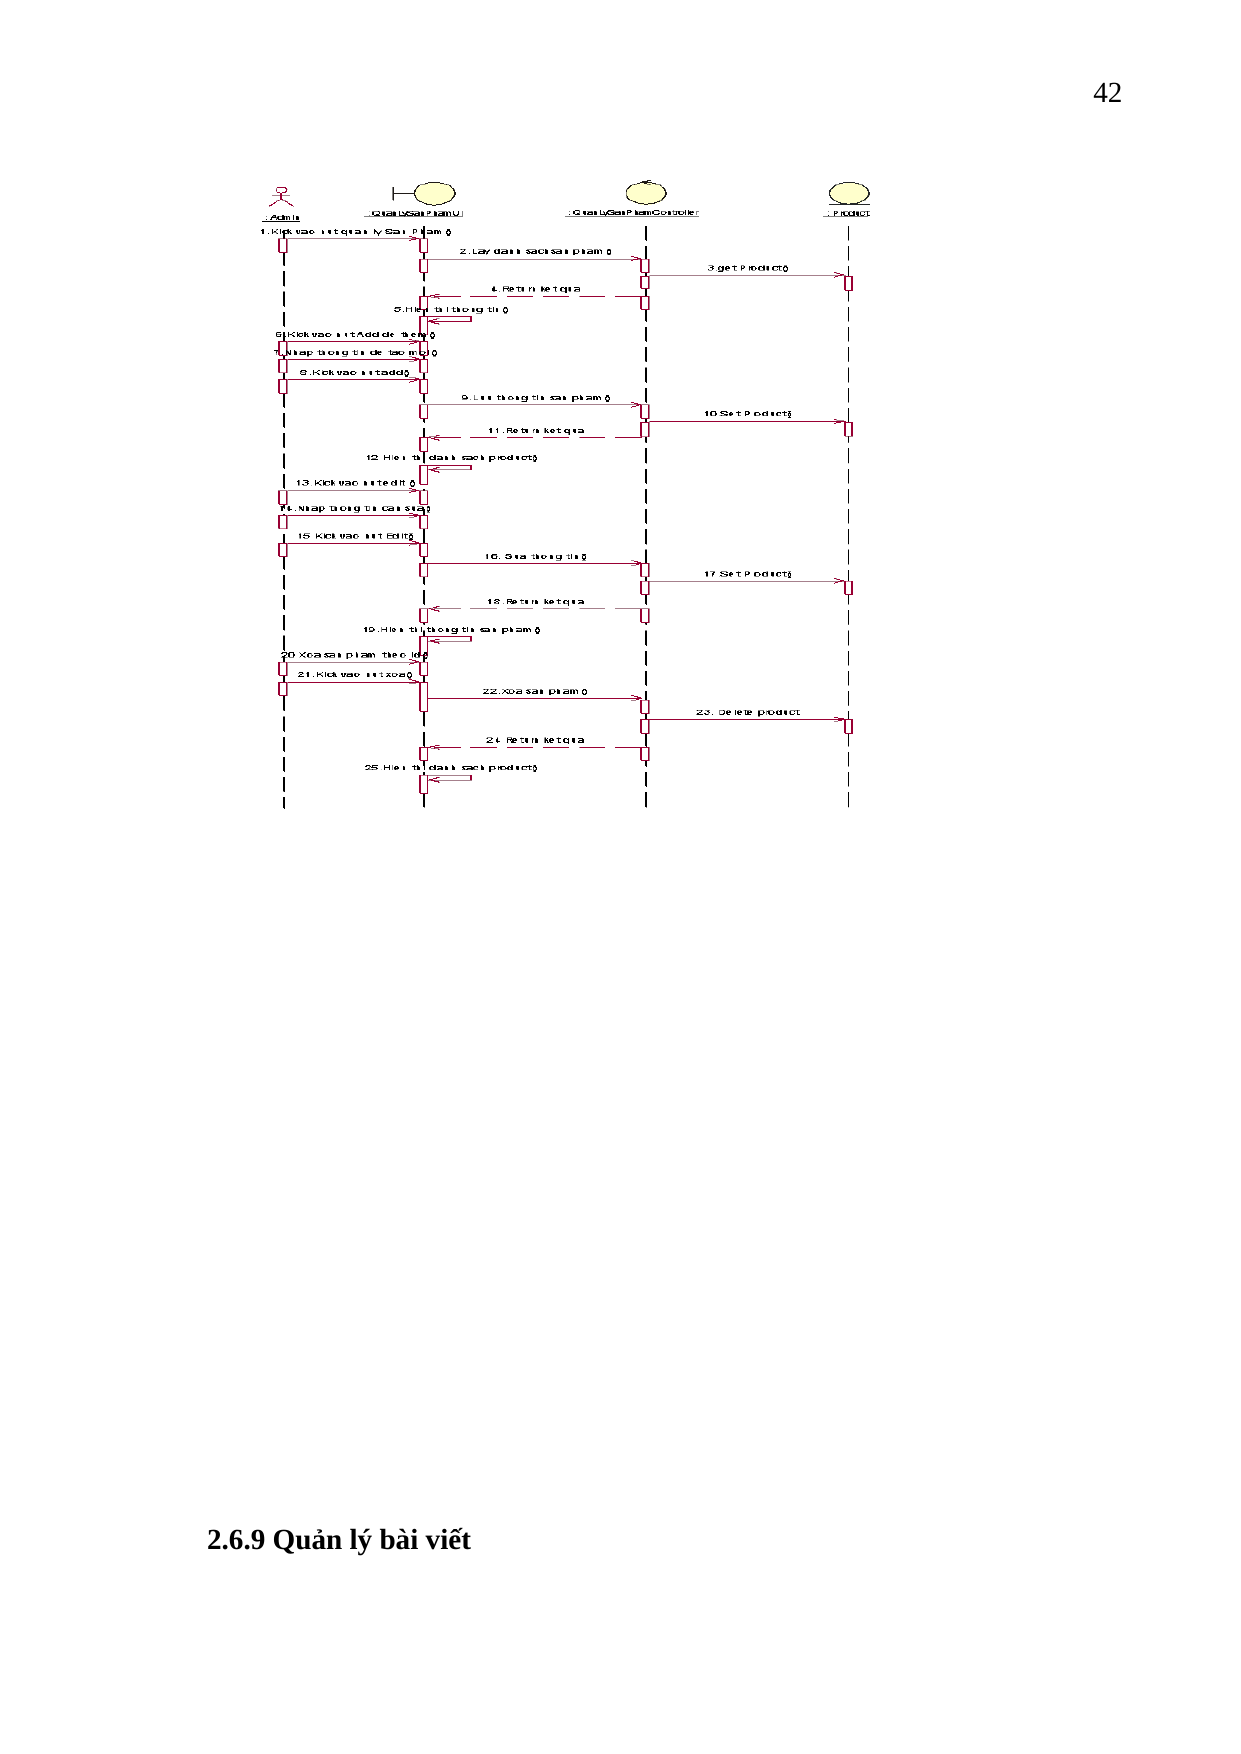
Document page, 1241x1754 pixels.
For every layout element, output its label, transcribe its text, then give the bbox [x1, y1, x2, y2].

text 2.6.9 Quản lý bài viết [207, 1522, 1122, 1555]
picture [206, 147, 1082, 1033]
